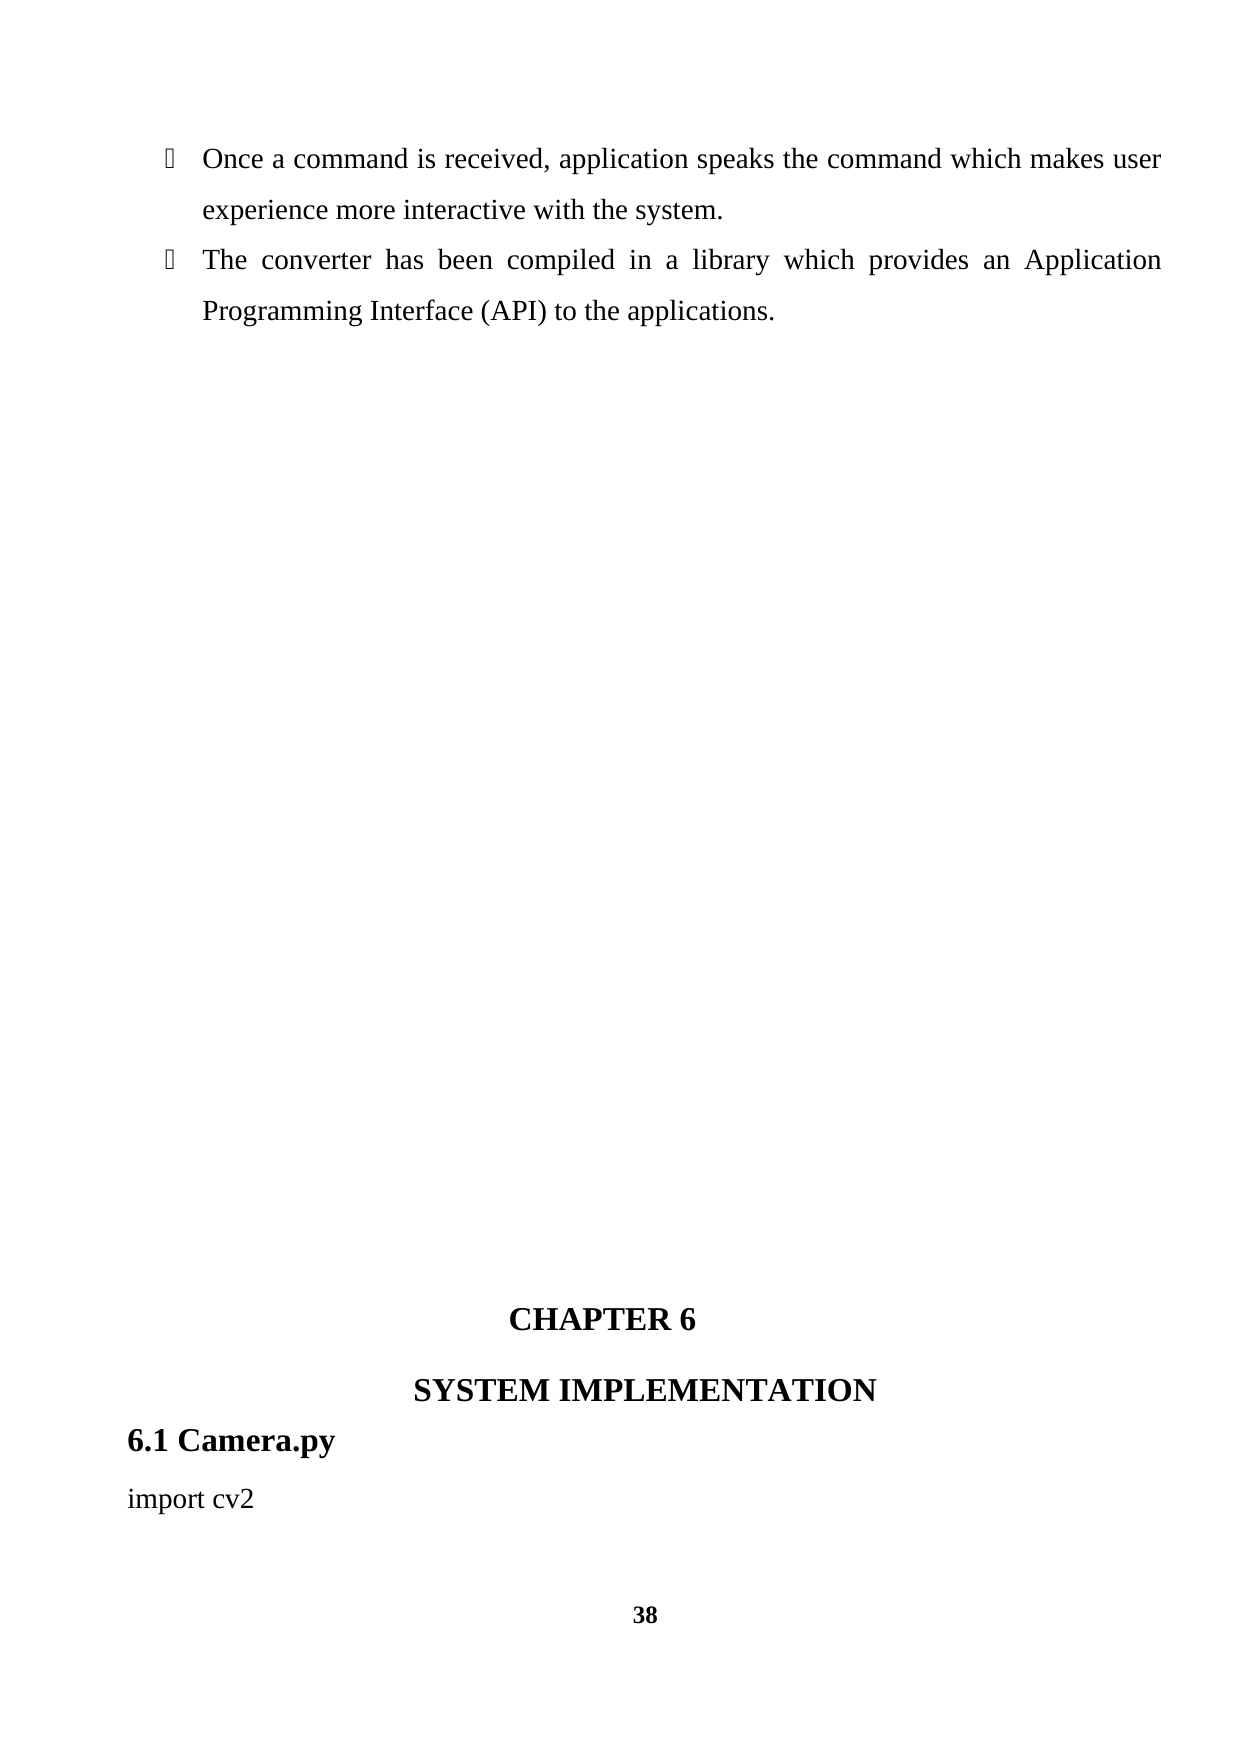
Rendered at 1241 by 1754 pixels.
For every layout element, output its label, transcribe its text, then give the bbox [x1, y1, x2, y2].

list The converter has been compiled in a library which provides an Application Programming Interface (API) to the applications. [164, 242, 1163, 326]
text 6.1 Camera.py [127, 1432, 1163, 1457]
text import cv2 [127, 1482, 1163, 1515]
list Once a command is received, application speaks the command which makes user experience more interactive with the system. [164, 142, 1163, 226]
text CHAPTER 6 [202, 1299, 1163, 1337]
text SYSTEM IMPLEMENTATION [127, 1382, 1163, 1407]
